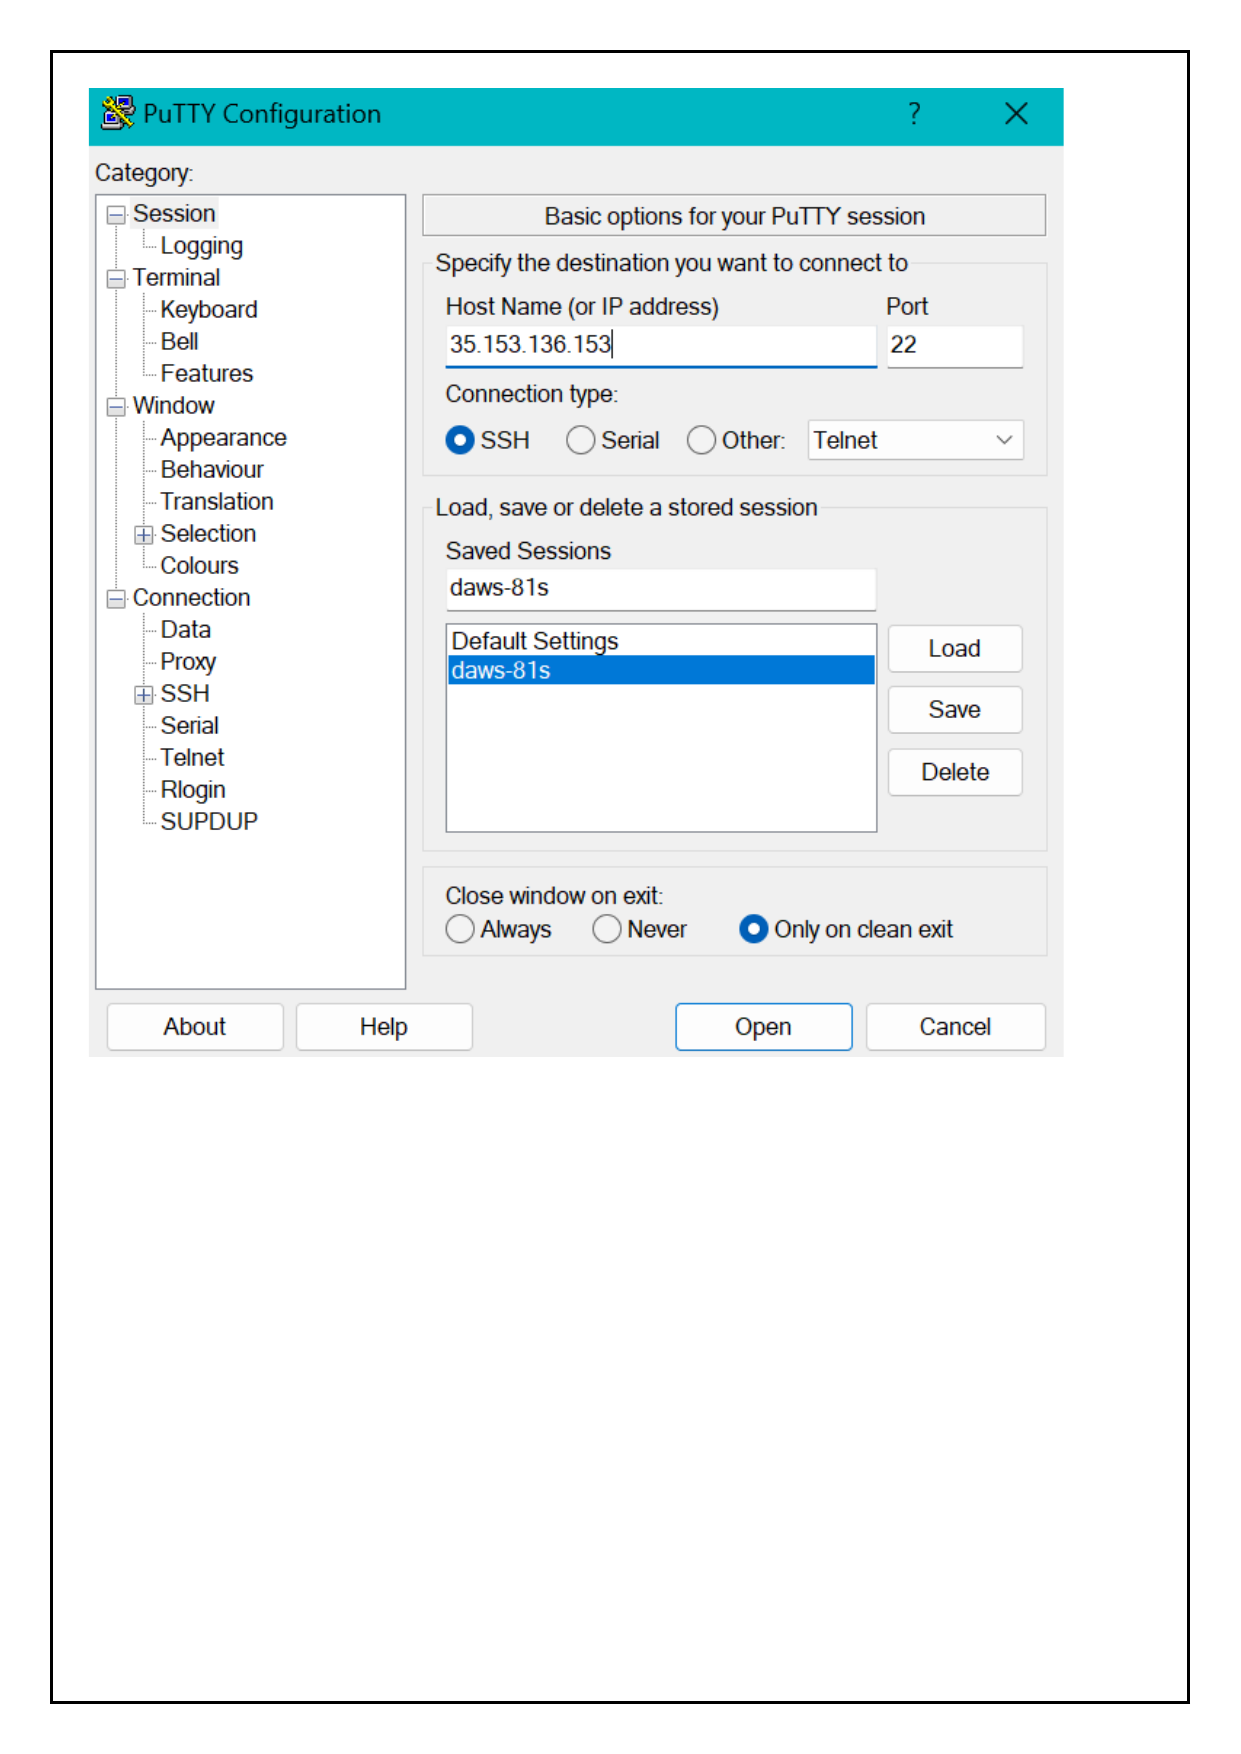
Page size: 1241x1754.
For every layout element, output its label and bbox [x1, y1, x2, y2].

picture [88, 88, 1064, 1057]
